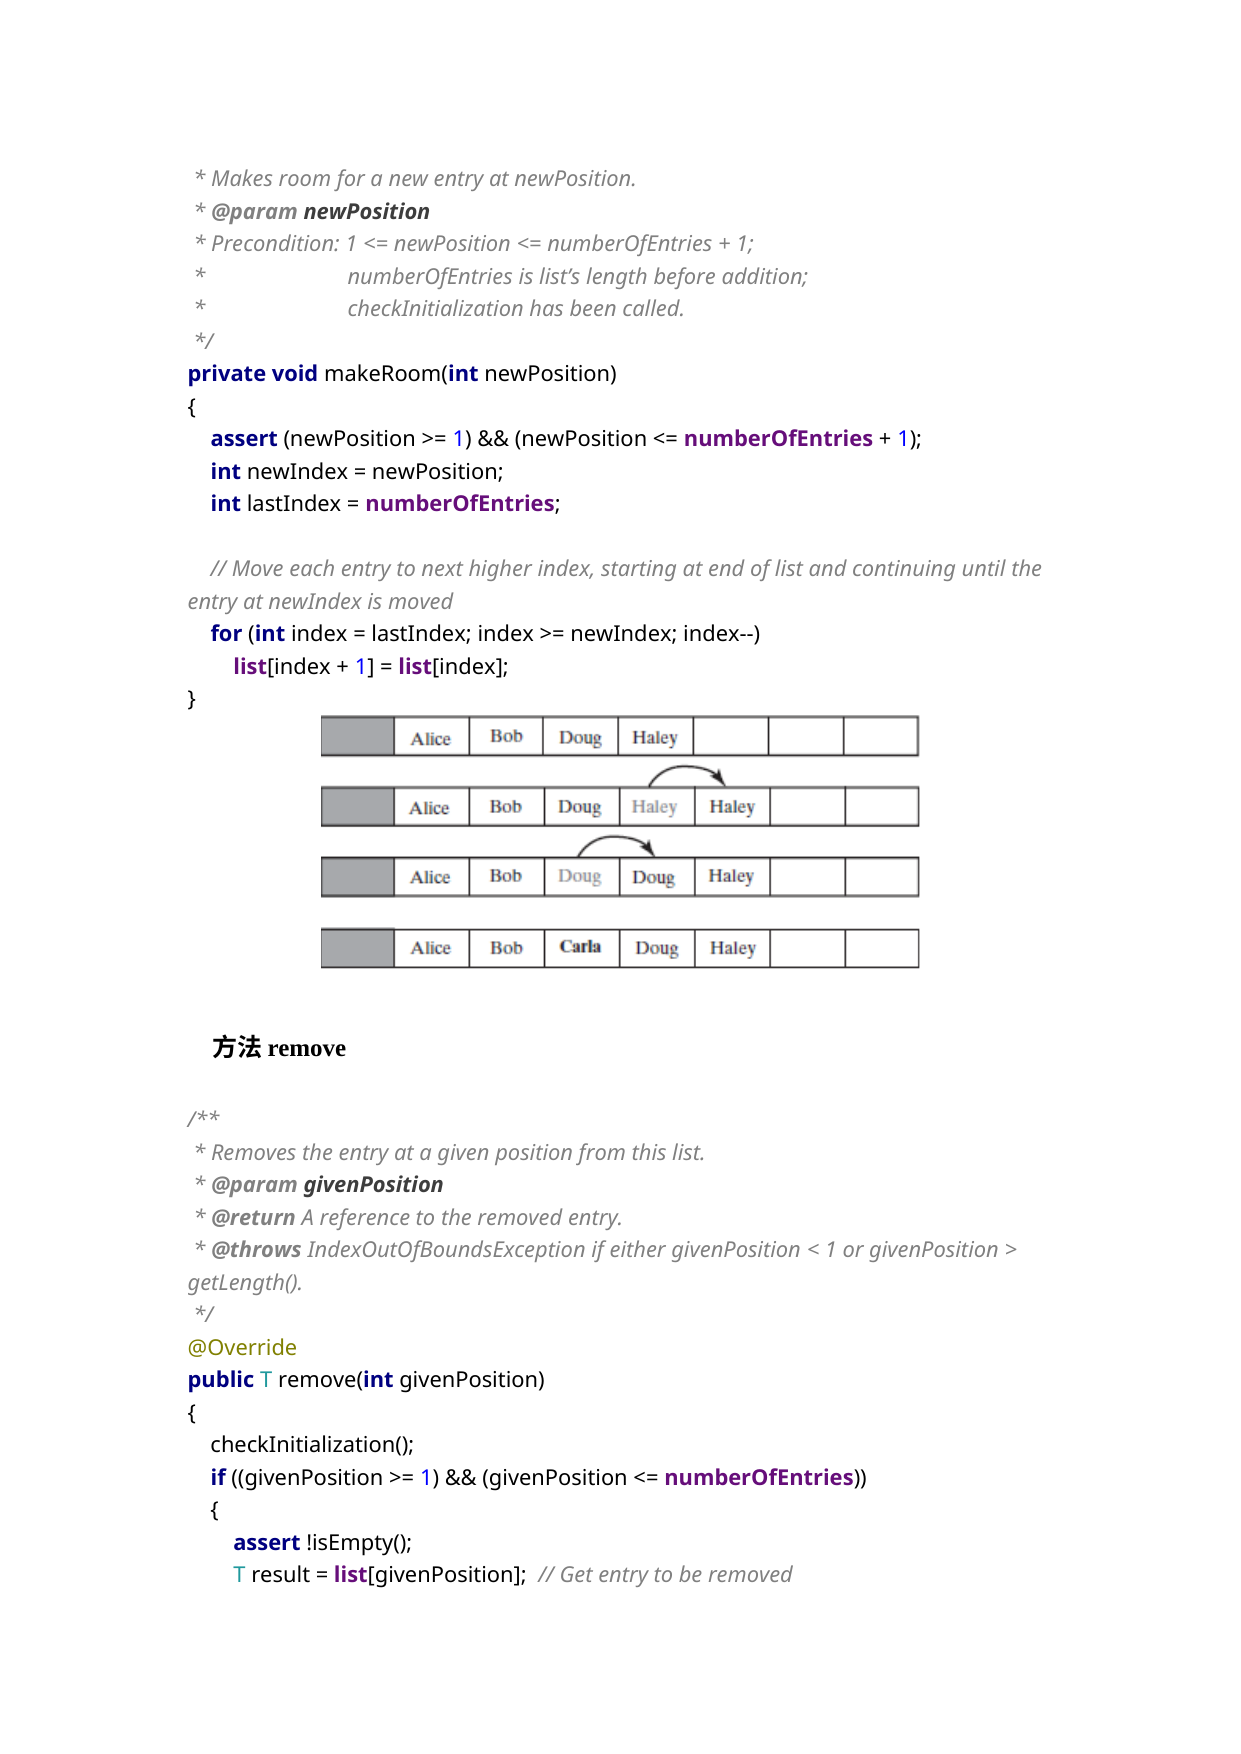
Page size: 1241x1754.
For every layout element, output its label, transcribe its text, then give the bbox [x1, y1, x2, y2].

subtitle 方法remove [187, 1013, 1053, 1078]
picture [321, 714, 920, 970]
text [187, 162, 1053, 714]
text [187, 1103, 1053, 1590]
